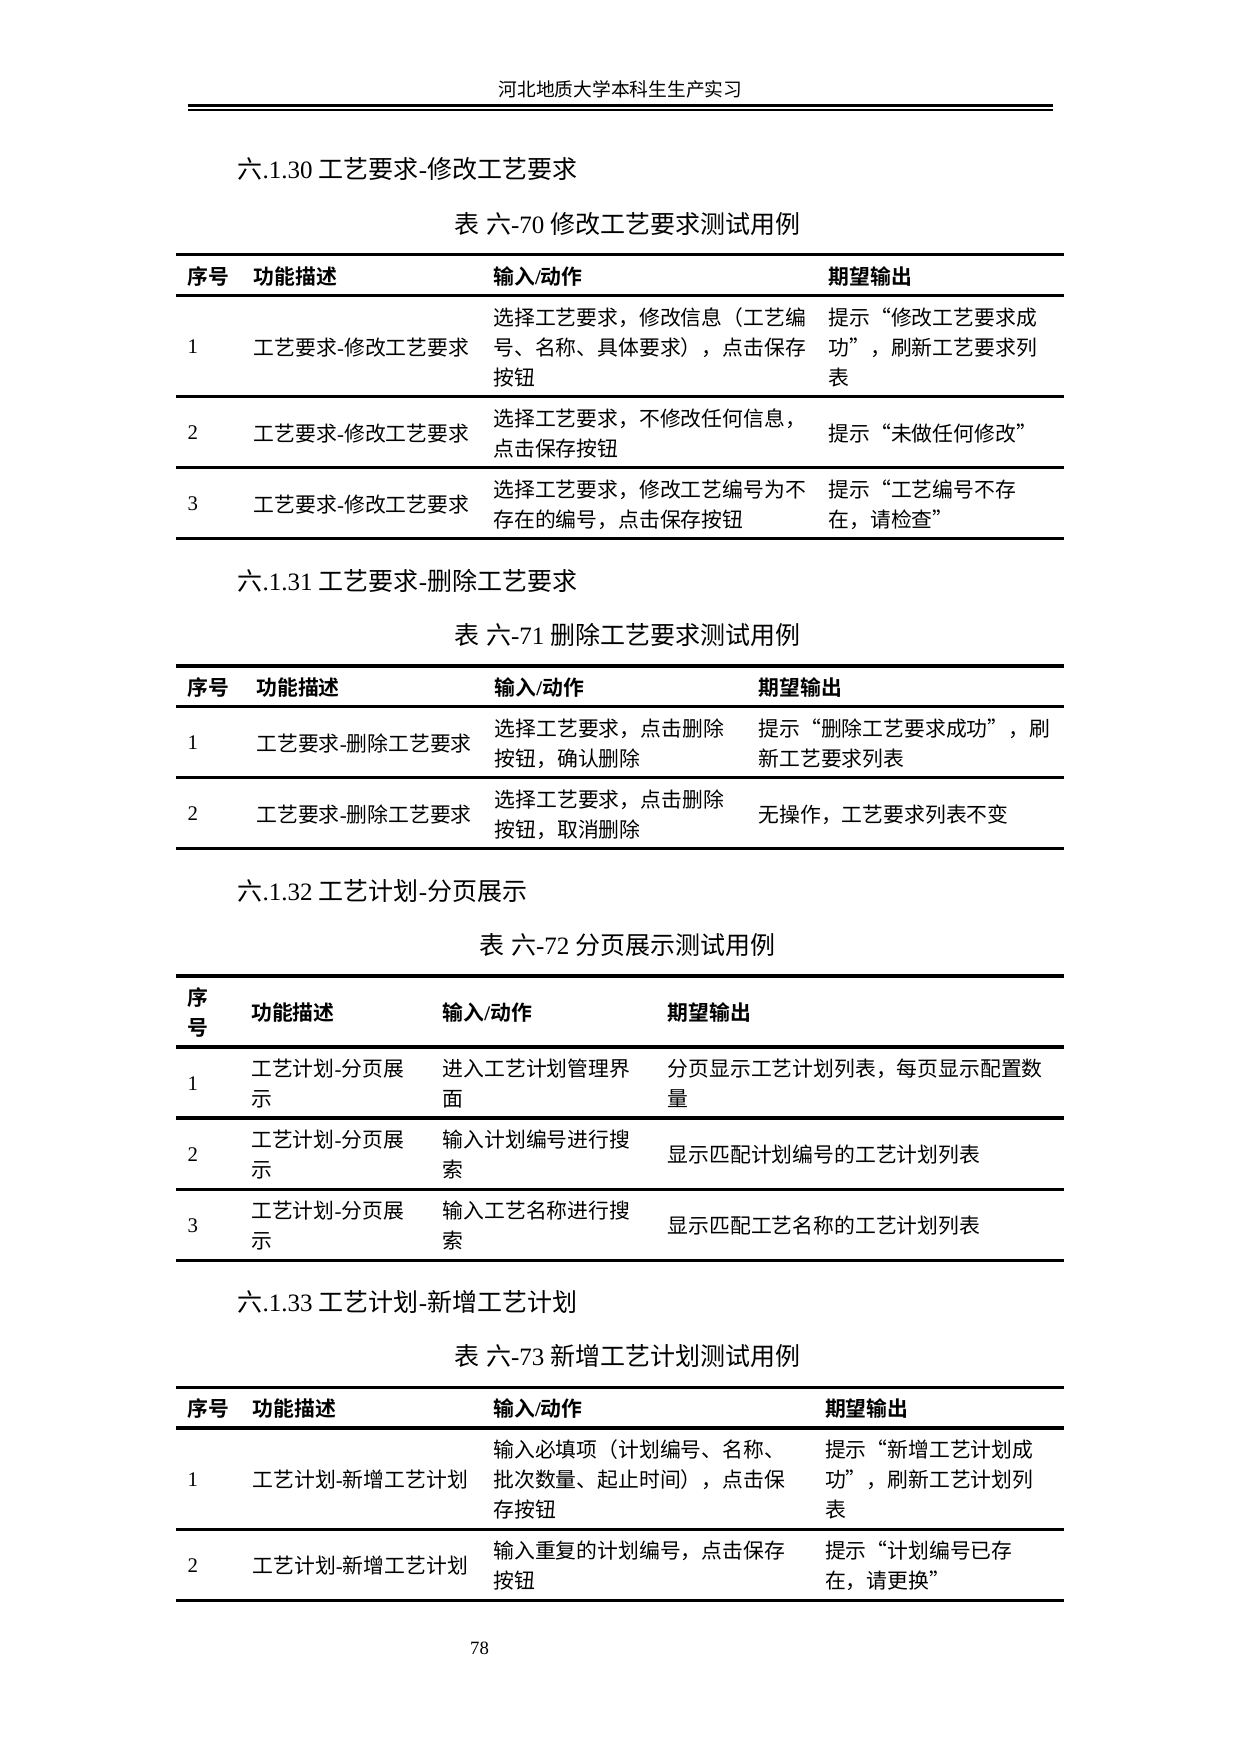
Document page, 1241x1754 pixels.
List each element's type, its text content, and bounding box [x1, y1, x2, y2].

table_header 期望输出 [817, 256, 1064, 294]
table_cell 3 [176, 1191, 240, 1258]
table_header 输入/动作 [482, 1389, 813, 1426]
table_cell 分页显示工艺计划列表，每页显示配置数量 [656, 1049, 1064, 1116]
table_cell 1 [176, 297, 242, 395]
list 工艺要求-修改工艺要求 [237, 150, 1053, 186]
list 工艺计划-分页展示 [237, 871, 1053, 907]
table_header 期望输出 [814, 1389, 1064, 1426]
table_cell 选择工艺要求，修改工艺编号为不存在的编号，点击保存按钮 [482, 469, 817, 537]
table_cell 工艺要求-修改工艺要求 [242, 297, 482, 395]
table_cell 工艺要求-修改工艺要求 [242, 469, 482, 537]
table_cell 2 [176, 1120, 240, 1187]
table_cell 1 [176, 1430, 241, 1528]
table_cell 1 [176, 708, 245, 776]
table_header 序号 [176, 1389, 241, 1426]
table_cell 1 [176, 1049, 240, 1116]
table_header 功能描述 [241, 1389, 482, 1426]
table_header 期望输出 [656, 978, 1064, 1045]
table_header 功能描述 [240, 978, 431, 1045]
table_cell 提示“新增工艺计划成功”，刷新工艺计划列表 [814, 1430, 1064, 1528]
table_cell 2 [176, 1531, 241, 1599]
table_cell 工艺计划-分页展示 [240, 1049, 431, 1116]
list 工艺计划-新增工艺计划 [237, 1282, 1053, 1319]
table_cell 提示“删除工艺要求成功”，刷新工艺要求列表 [747, 708, 1064, 776]
table_cell 显示匹配工艺名称的工艺计划列表 [656, 1191, 1064, 1258]
table_cell 输入计划编号进行搜索 [431, 1120, 656, 1187]
table_cell 提示“未做任何修改” [817, 398, 1064, 466]
table_header 输入/动作 [483, 668, 747, 705]
list 工艺要求-删除工艺要求 [237, 561, 1053, 597]
table_cell 工艺要求-删除工艺要求 [245, 779, 483, 847]
table_cell 选择工艺要求，点击删除按钮，取消删除 [483, 779, 747, 847]
table_header 序号 [176, 978, 240, 1045]
table_cell 输入必填项（计划编号、名称、批次数量、起止时间），点击保存按钮 [482, 1430, 813, 1528]
table_header 输入/动作 [482, 256, 817, 294]
table_cell 提示“工艺编号不存在，请检查” [817, 469, 1064, 537]
table_cell 选择工艺要求，修改信息（工艺编号、名称、具体要求），点击保存按钮 [482, 297, 817, 395]
table_cell 选择工艺要求，不修改任何信息，点击保存按钮 [482, 398, 817, 466]
table_header 序号 [176, 256, 242, 294]
table_cell 显示匹配计划编号的工艺计划列表 [656, 1120, 1064, 1187]
table_cell 工艺计划-新增工艺计划 [241, 1430, 482, 1528]
table_header 序号 [176, 668, 245, 705]
table_header 期望输出 [747, 668, 1064, 705]
table_header 输入/动作 [431, 978, 656, 1045]
table_cell 无操作，工艺要求列表不变 [747, 779, 1064, 847]
table_header 功能描述 [245, 668, 483, 705]
table_cell 选择工艺要求，点击删除按钮，确认删除 [483, 708, 747, 776]
table_cell 进入工艺计划管理界面 [431, 1049, 656, 1116]
table_header 功能描述 [242, 256, 482, 294]
table_cell 工艺要求-删除工艺要求 [245, 708, 483, 776]
table_cell 2 [176, 779, 245, 847]
table_cell 工艺计划-分页展示 [240, 1191, 431, 1258]
table_cell 输入工艺名称进行搜索 [431, 1191, 656, 1258]
table_cell 2 [176, 398, 242, 466]
table_cell 提示“计划编号已存在，请更换” [814, 1531, 1064, 1599]
table_cell 工艺计划-分页展示 [240, 1120, 431, 1187]
table_cell 工艺要求-修改工艺要求 [242, 398, 482, 466]
table_cell 输入重复的计划编号，点击保存按钮 [482, 1531, 813, 1599]
table_cell 工艺计划-新增工艺计划 [241, 1531, 482, 1599]
table_cell 提示“修改工艺要求成功”，刷新工艺要求列表 [817, 297, 1064, 395]
table_cell 3 [176, 469, 242, 537]
